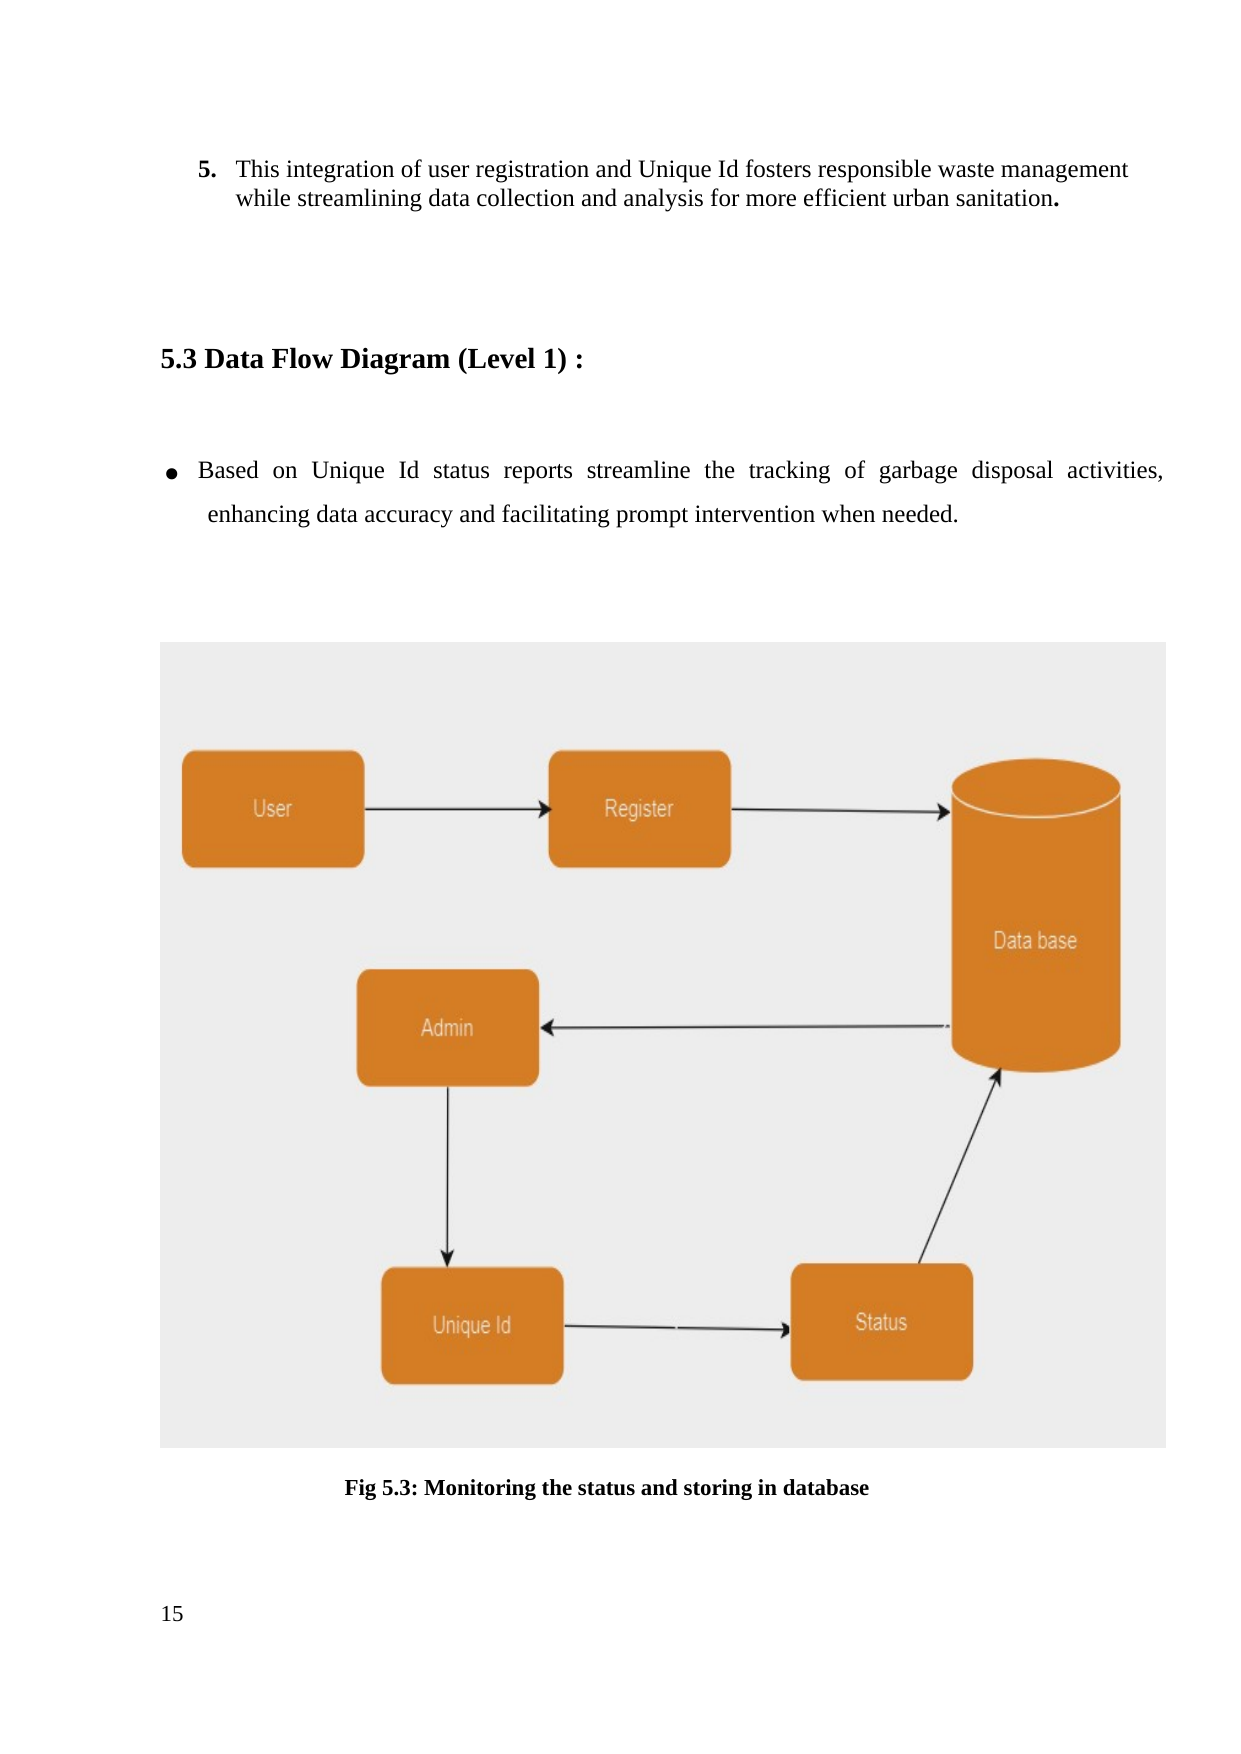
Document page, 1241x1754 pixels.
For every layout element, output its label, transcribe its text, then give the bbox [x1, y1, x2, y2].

text Fig 5.3: Monitoring the status and storing in database [183, 1474, 1166, 1501]
list This integration of user registration and Unique Id fosters responsible waste management while streamlining data collection and analysis for more efficient urban sanitation. [198, 154, 1166, 212]
list Data Flow Diagram (Level 1) : [160, 341, 1166, 374]
picture [160, 642, 1166, 1448]
text . Based on Unique Id status reports streamline the tracking of garbage disposal activities, enhancing data accuracy and facilitating prompt intervention when needed. [160, 391, 1166, 528]
